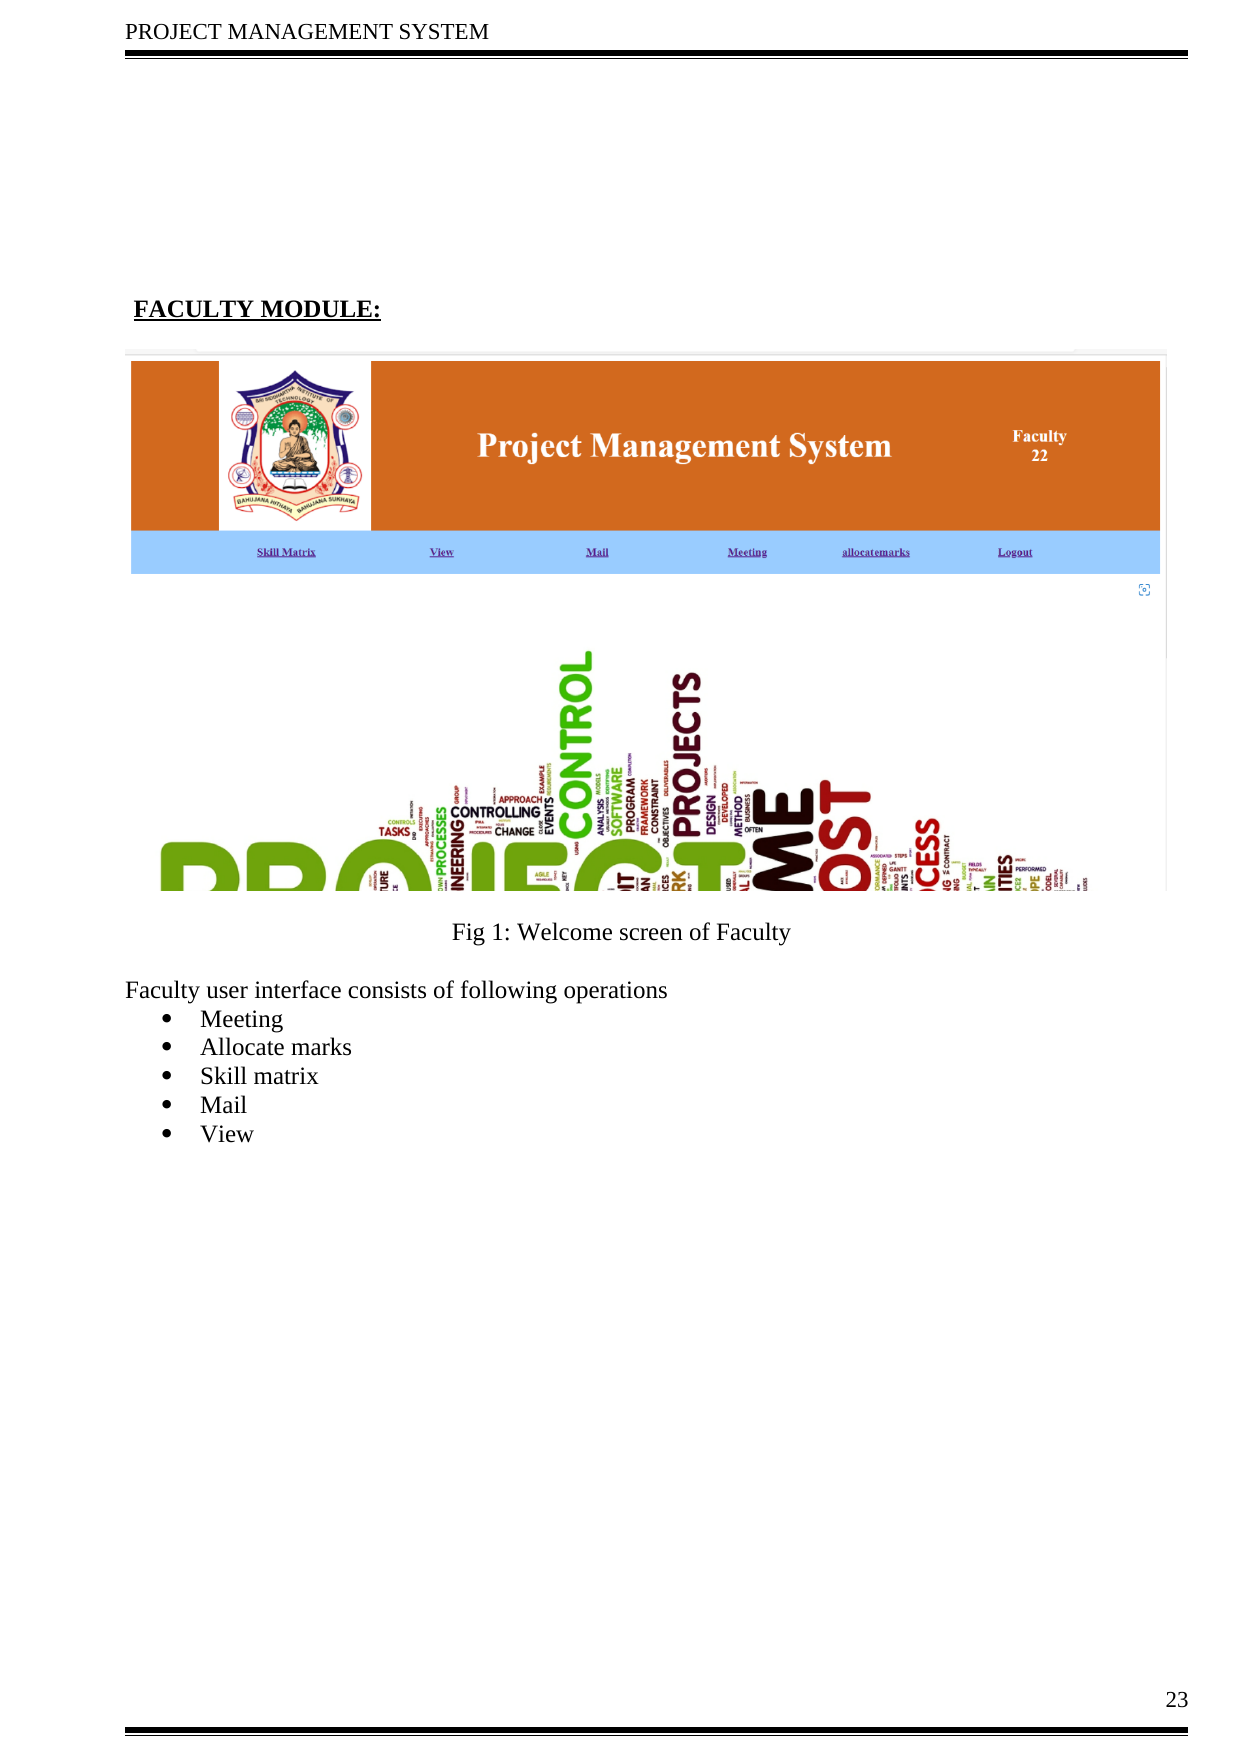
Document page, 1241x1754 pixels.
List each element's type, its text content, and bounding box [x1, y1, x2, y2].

list Allocate marks [162, 1032, 1188, 1061]
text Fig 1: Welcome screen of Faculty [125, 917, 1188, 946]
picture [125, 349, 1167, 891]
list Skill matrix [162, 1061, 1188, 1090]
text Faculty user interface consists of following operations [125, 975, 1188, 1004]
text FACULTY MODULE: [125, 294, 1188, 323]
list Mail [162, 1090, 1188, 1119]
list View [162, 1119, 1188, 1147]
list Meeting [162, 1004, 1188, 1032]
